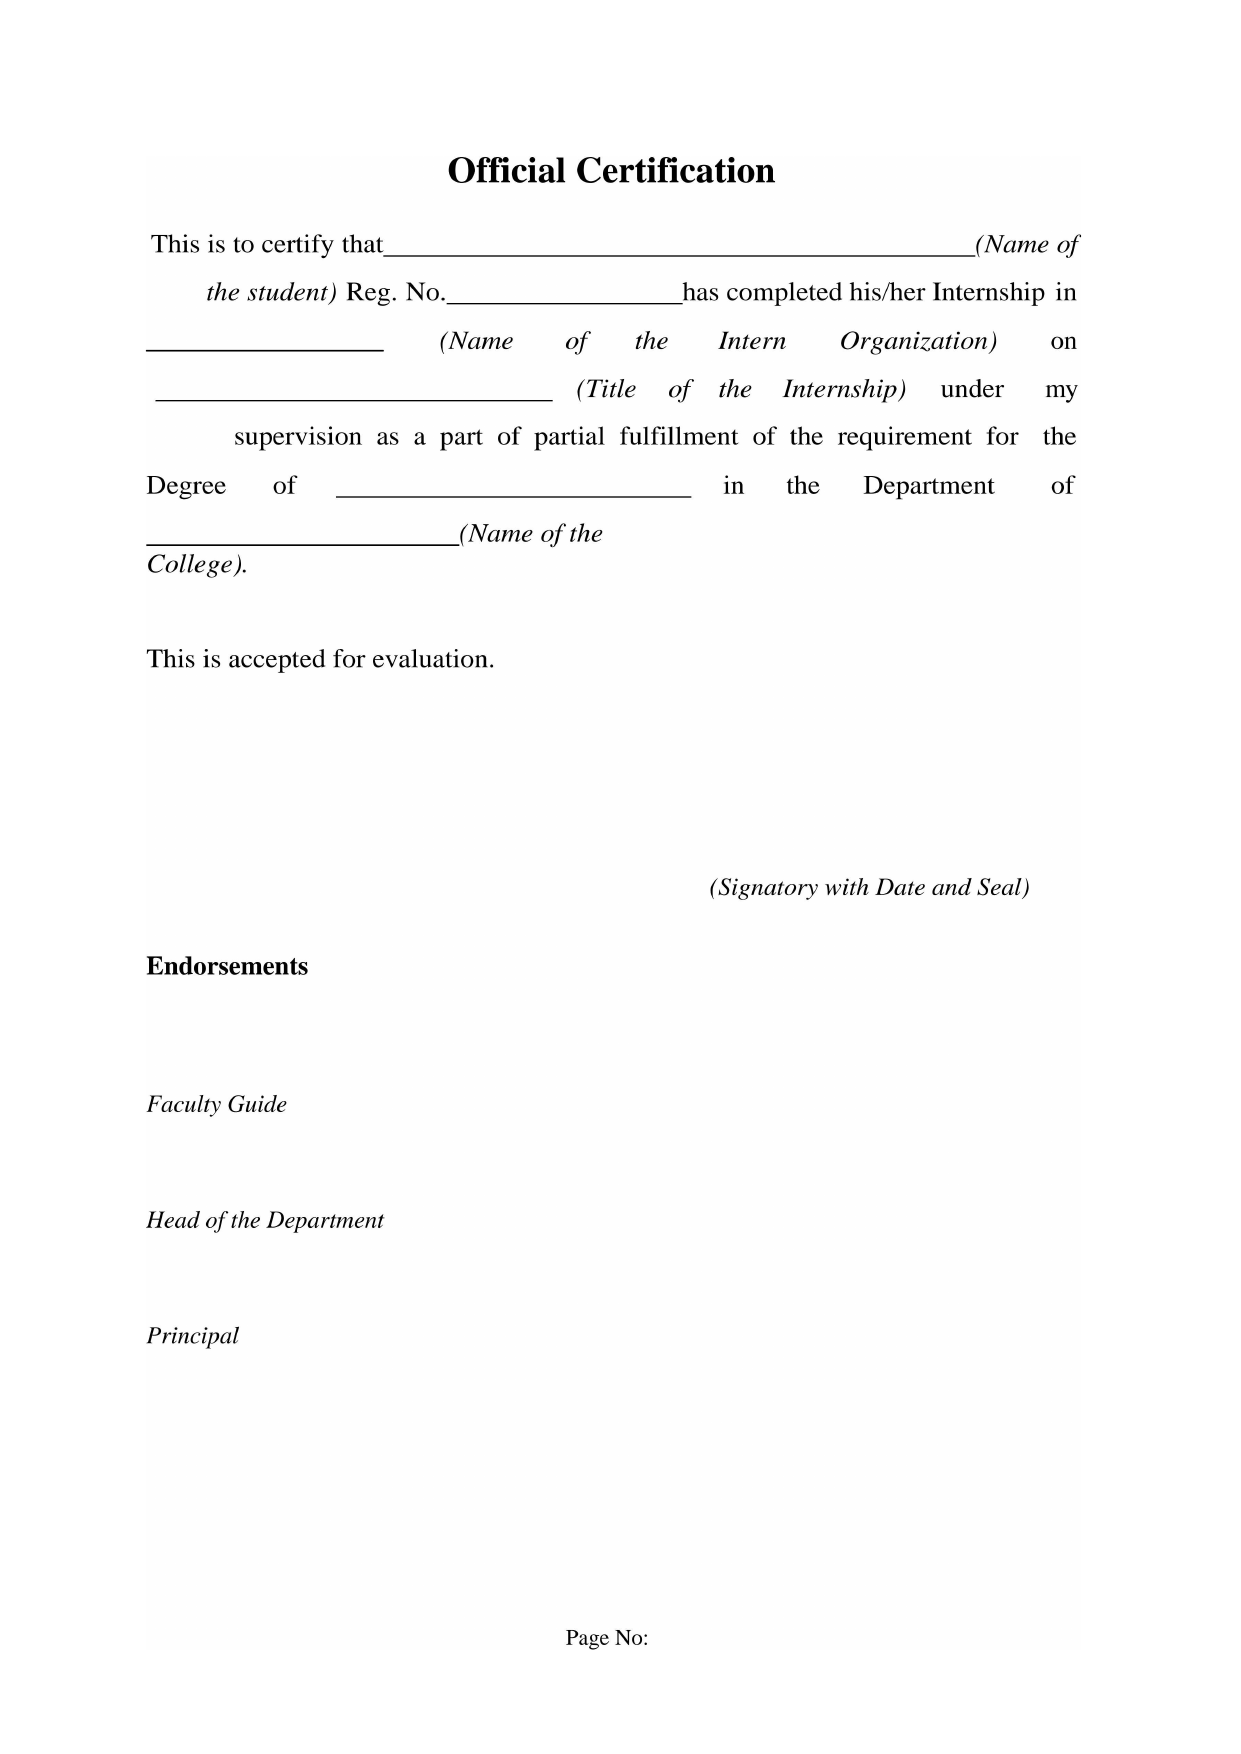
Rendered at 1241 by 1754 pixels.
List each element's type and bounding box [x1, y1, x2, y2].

picture [145, 156, 1082, 1650]
